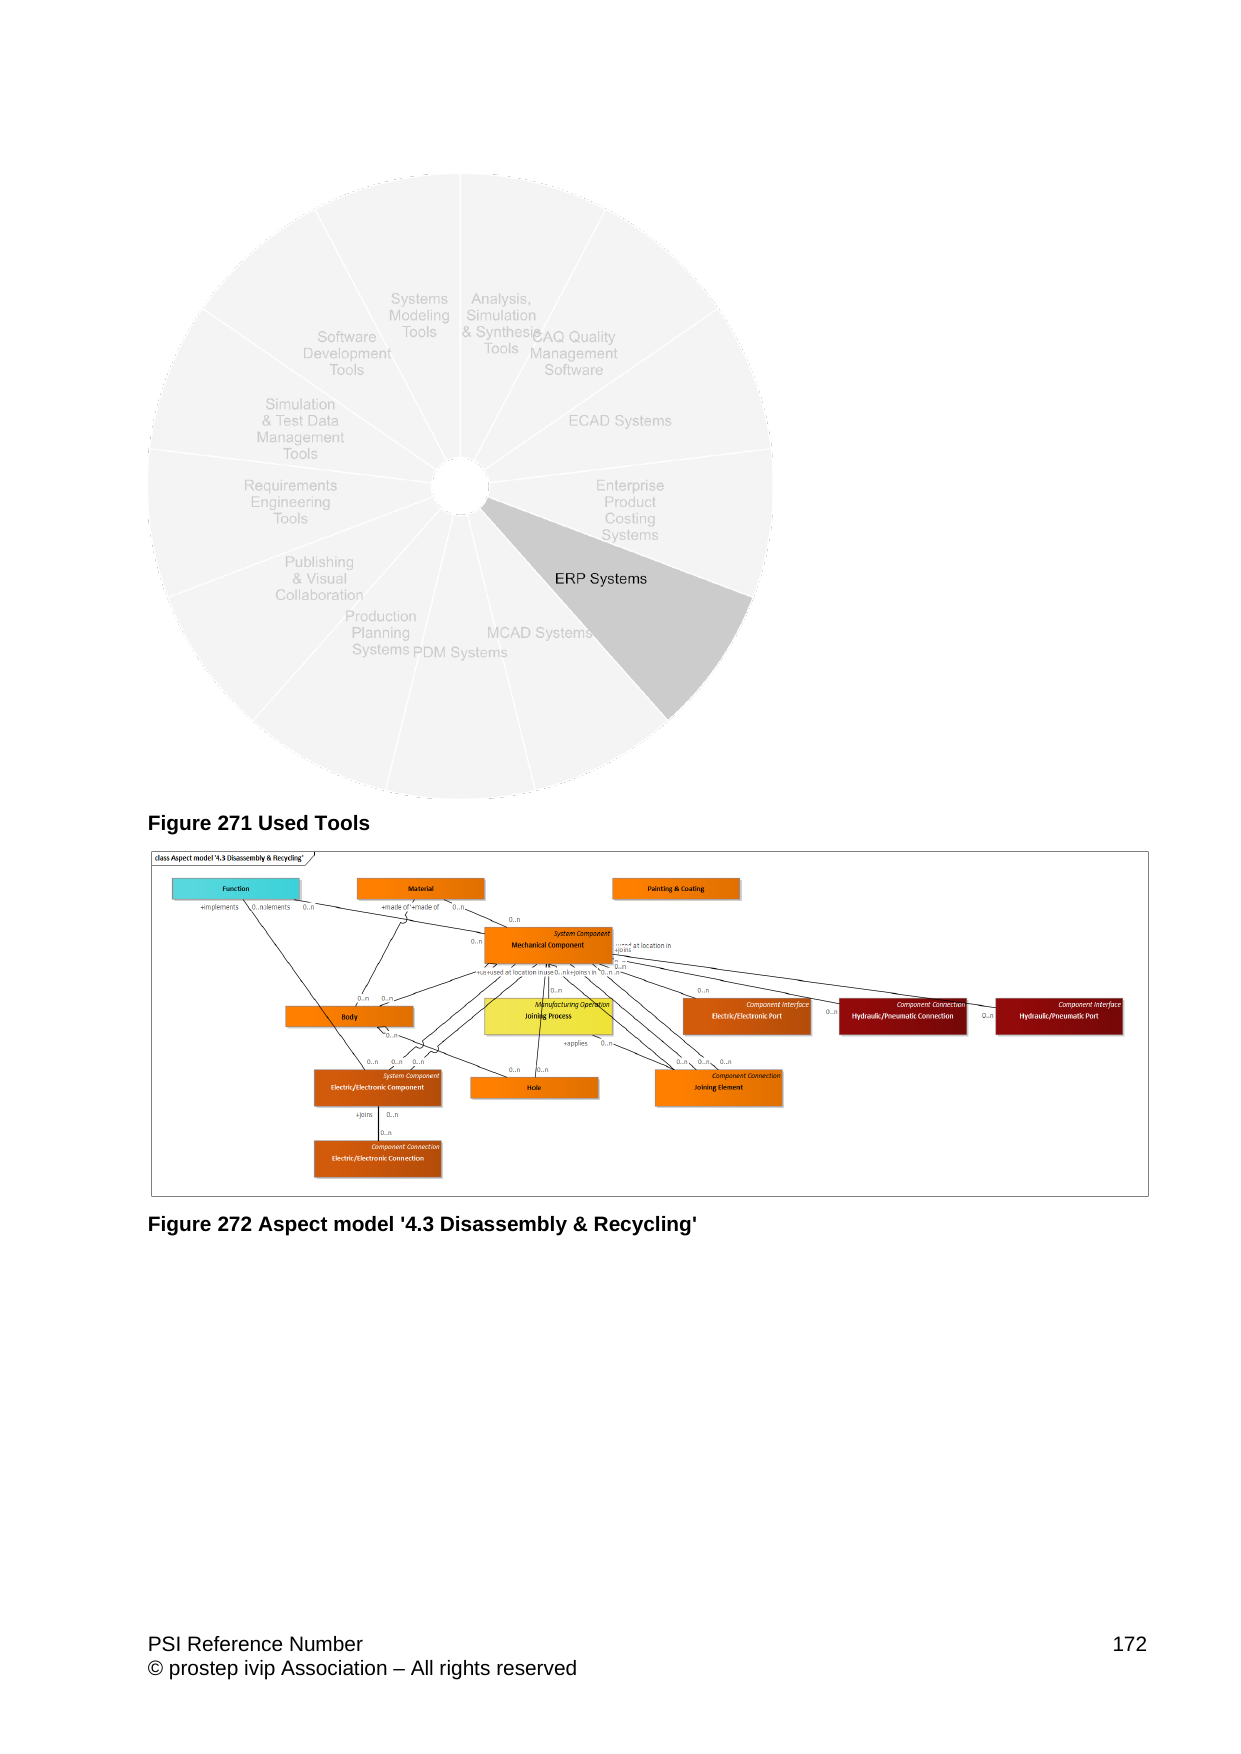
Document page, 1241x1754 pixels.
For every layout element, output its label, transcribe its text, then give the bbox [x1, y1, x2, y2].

picture [147, 173, 773, 799]
picture [147, 847, 1152, 1200]
